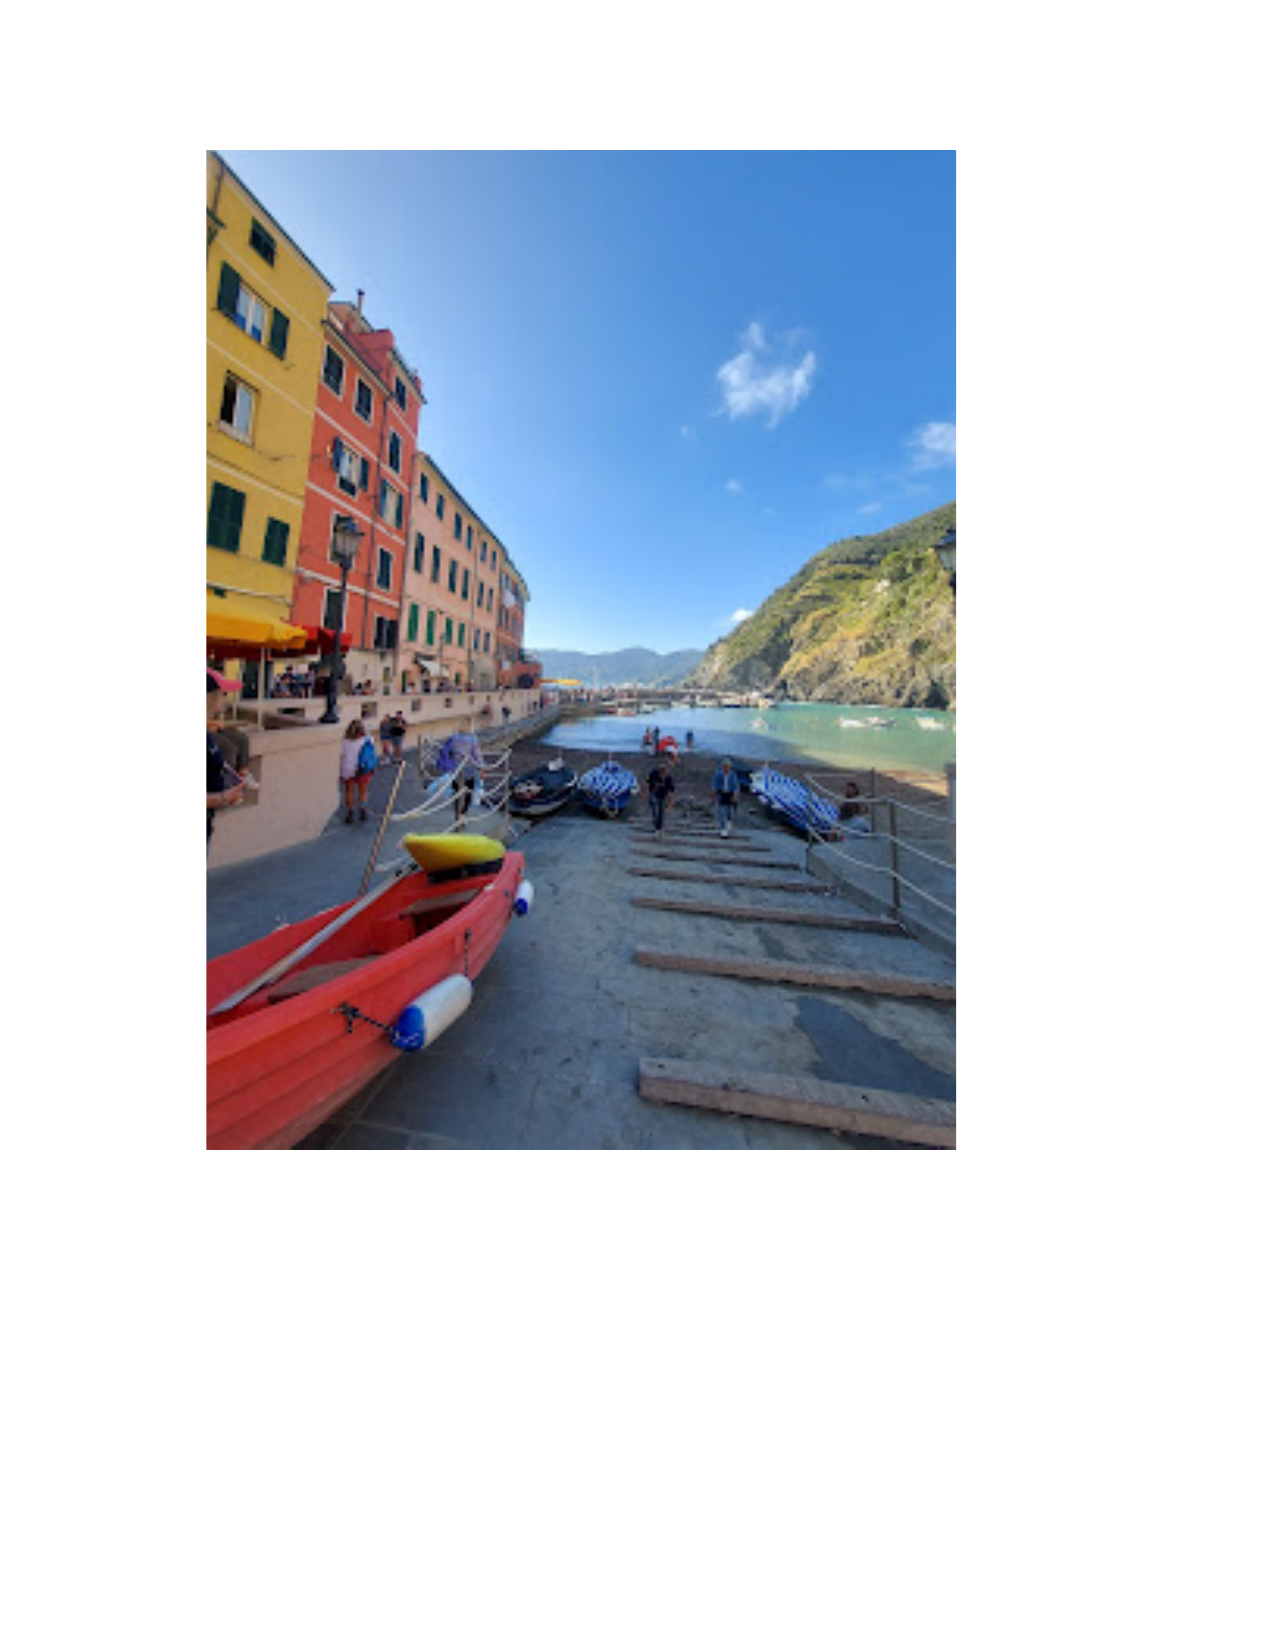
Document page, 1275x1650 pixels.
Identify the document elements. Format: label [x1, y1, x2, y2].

picture [206, 150, 957, 1150]
